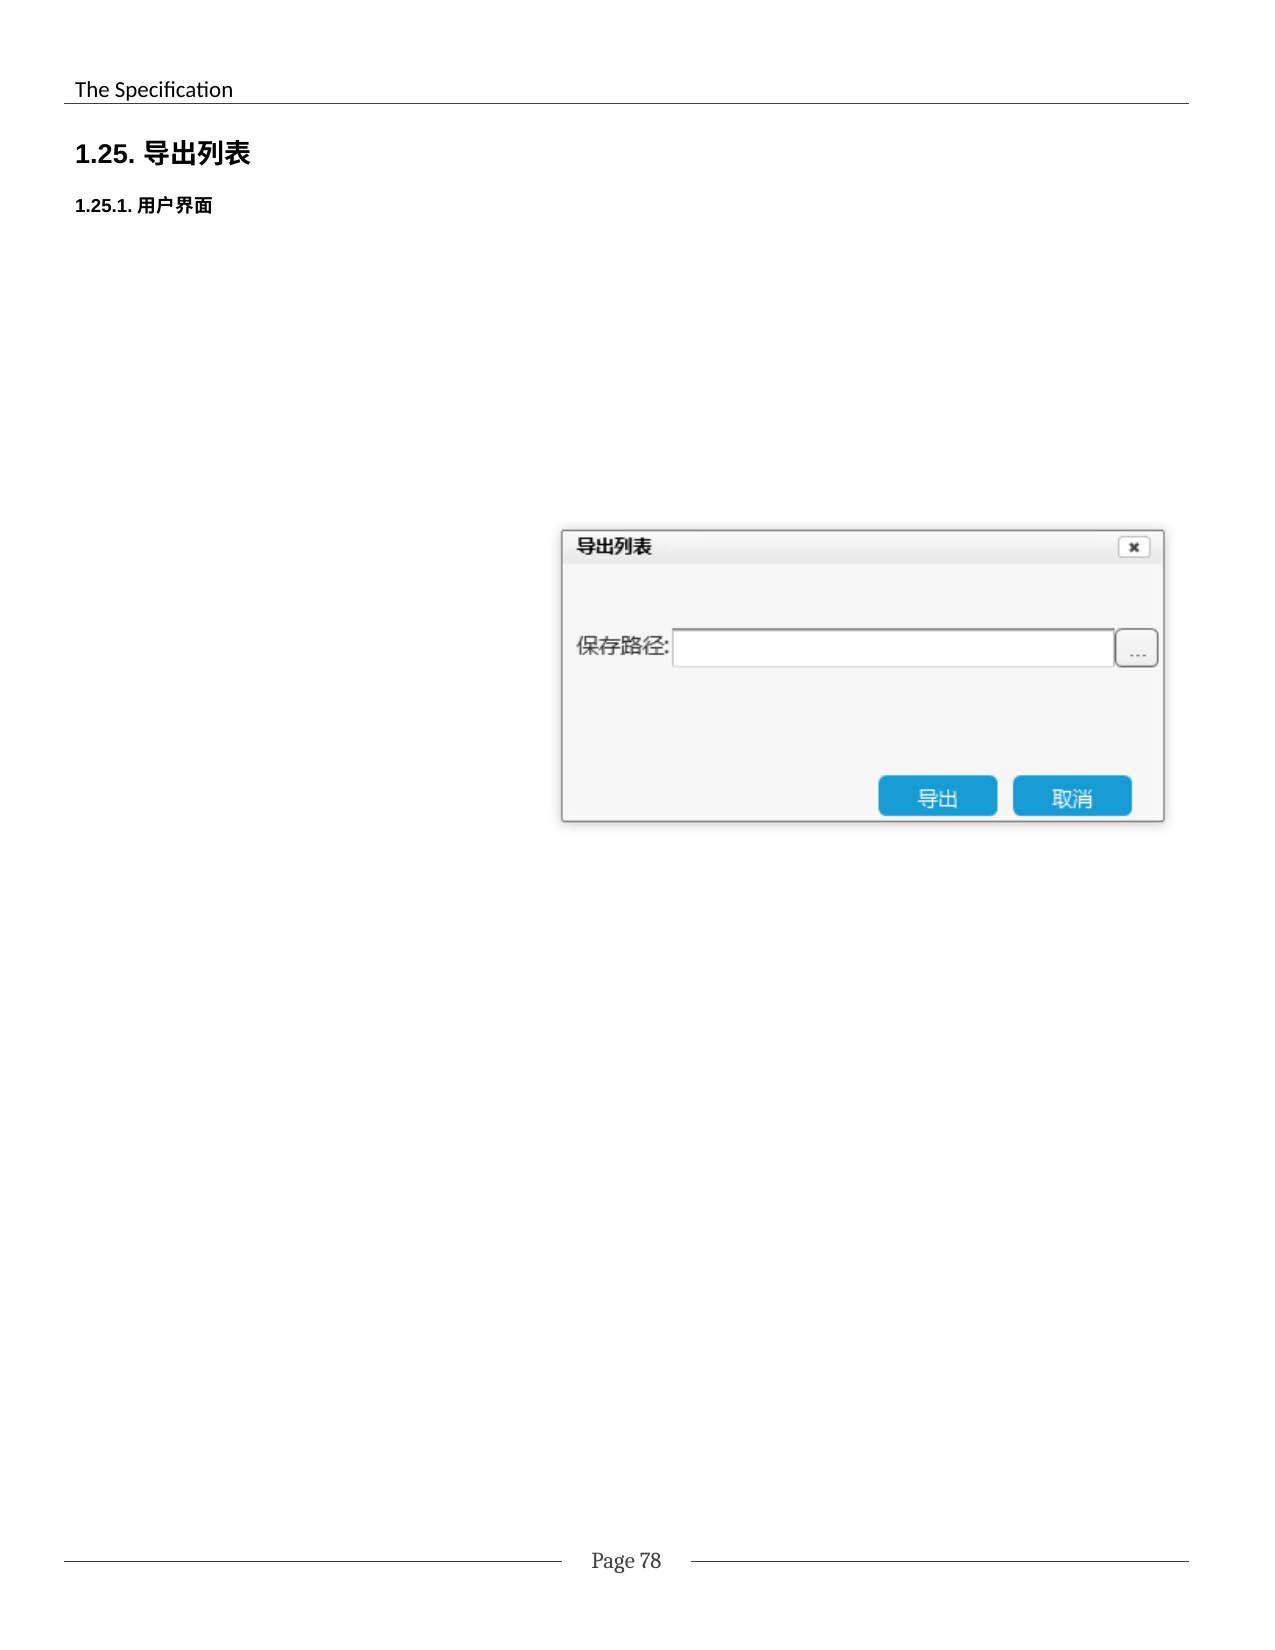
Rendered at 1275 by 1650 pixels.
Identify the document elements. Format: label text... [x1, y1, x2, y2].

subtitle 用户界面 [75, 194, 1200, 216]
subtitle 导出列表 [75, 138, 1200, 169]
